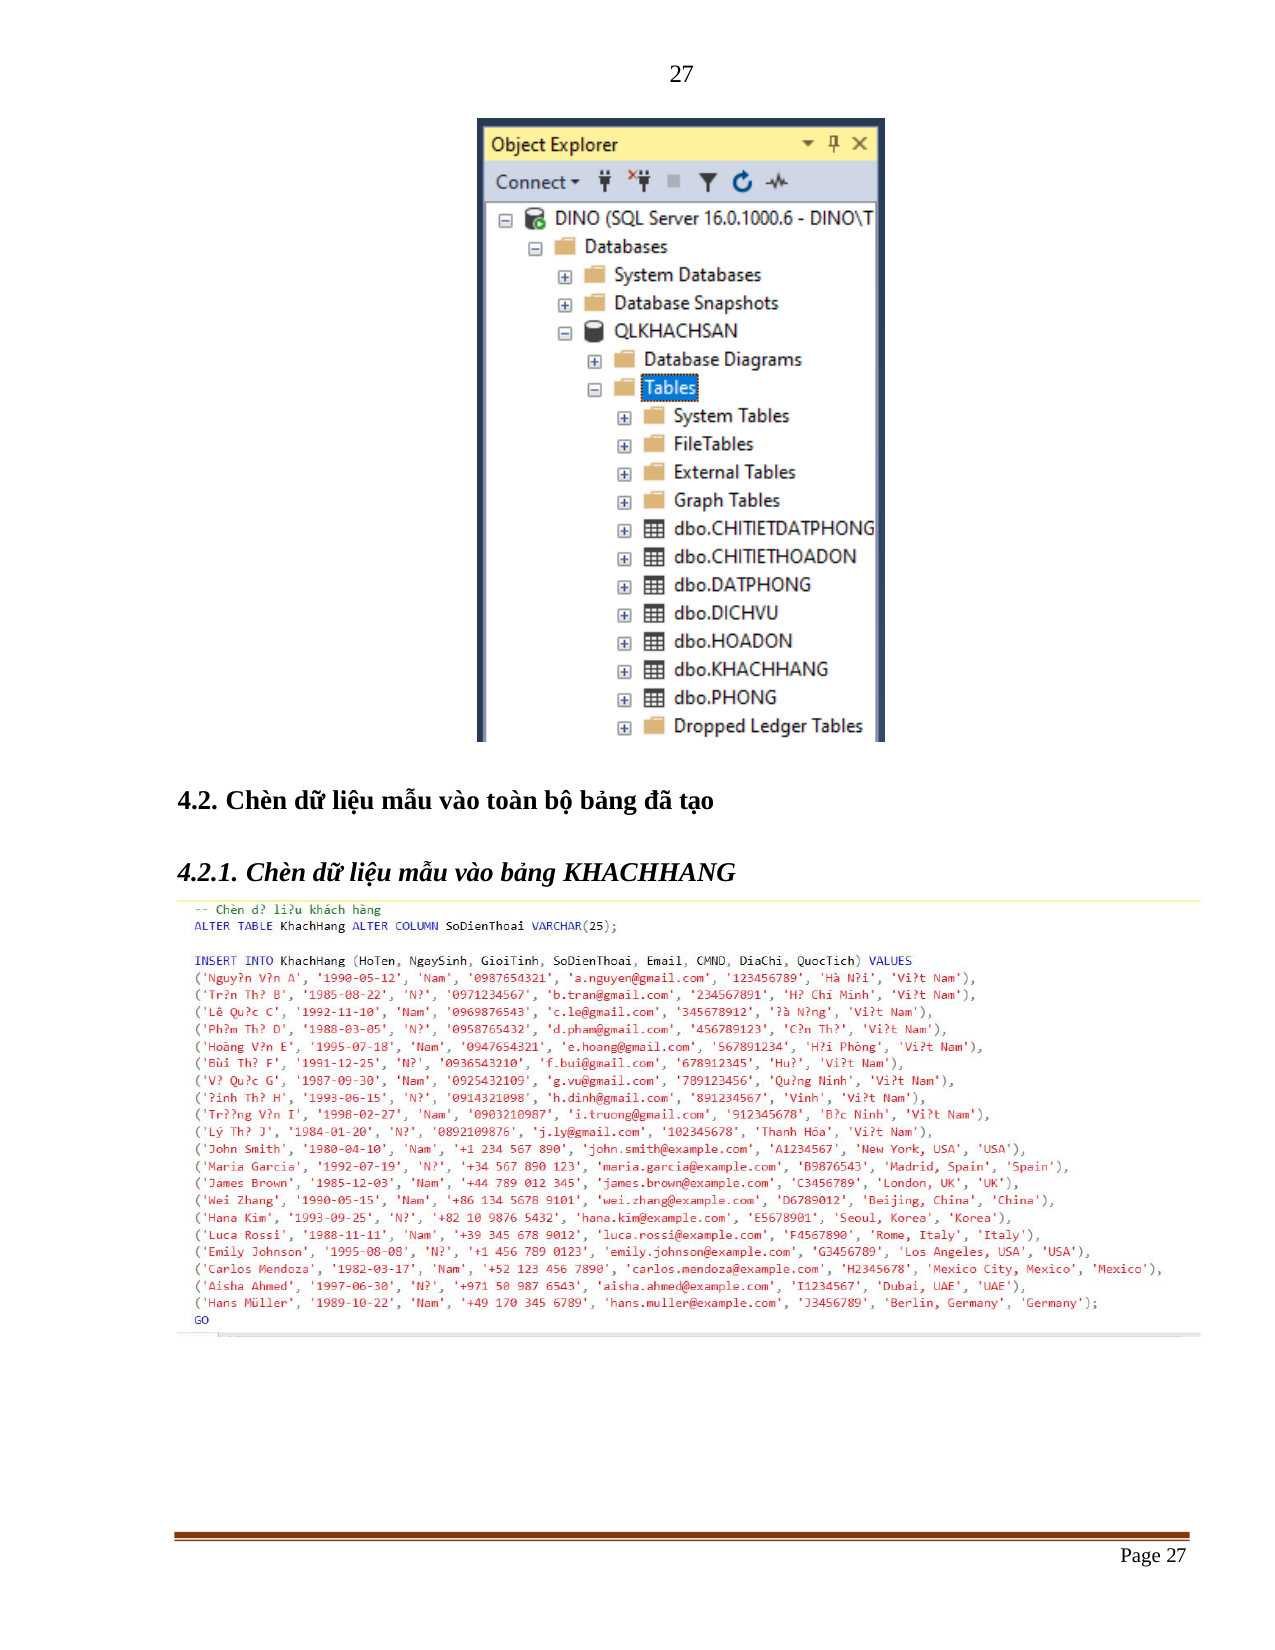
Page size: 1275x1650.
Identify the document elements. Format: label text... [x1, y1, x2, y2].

subtitle Chèn dữ liệu mẫu vào toàn bộ bảng đã tạo [177, 784, 1201, 815]
picture [177, 900, 1201, 1337]
picture [477, 118, 885, 742]
subtitle Chèn dữ liệu mẫu vào bảng KHACHHANG [177, 856, 1201, 887]
